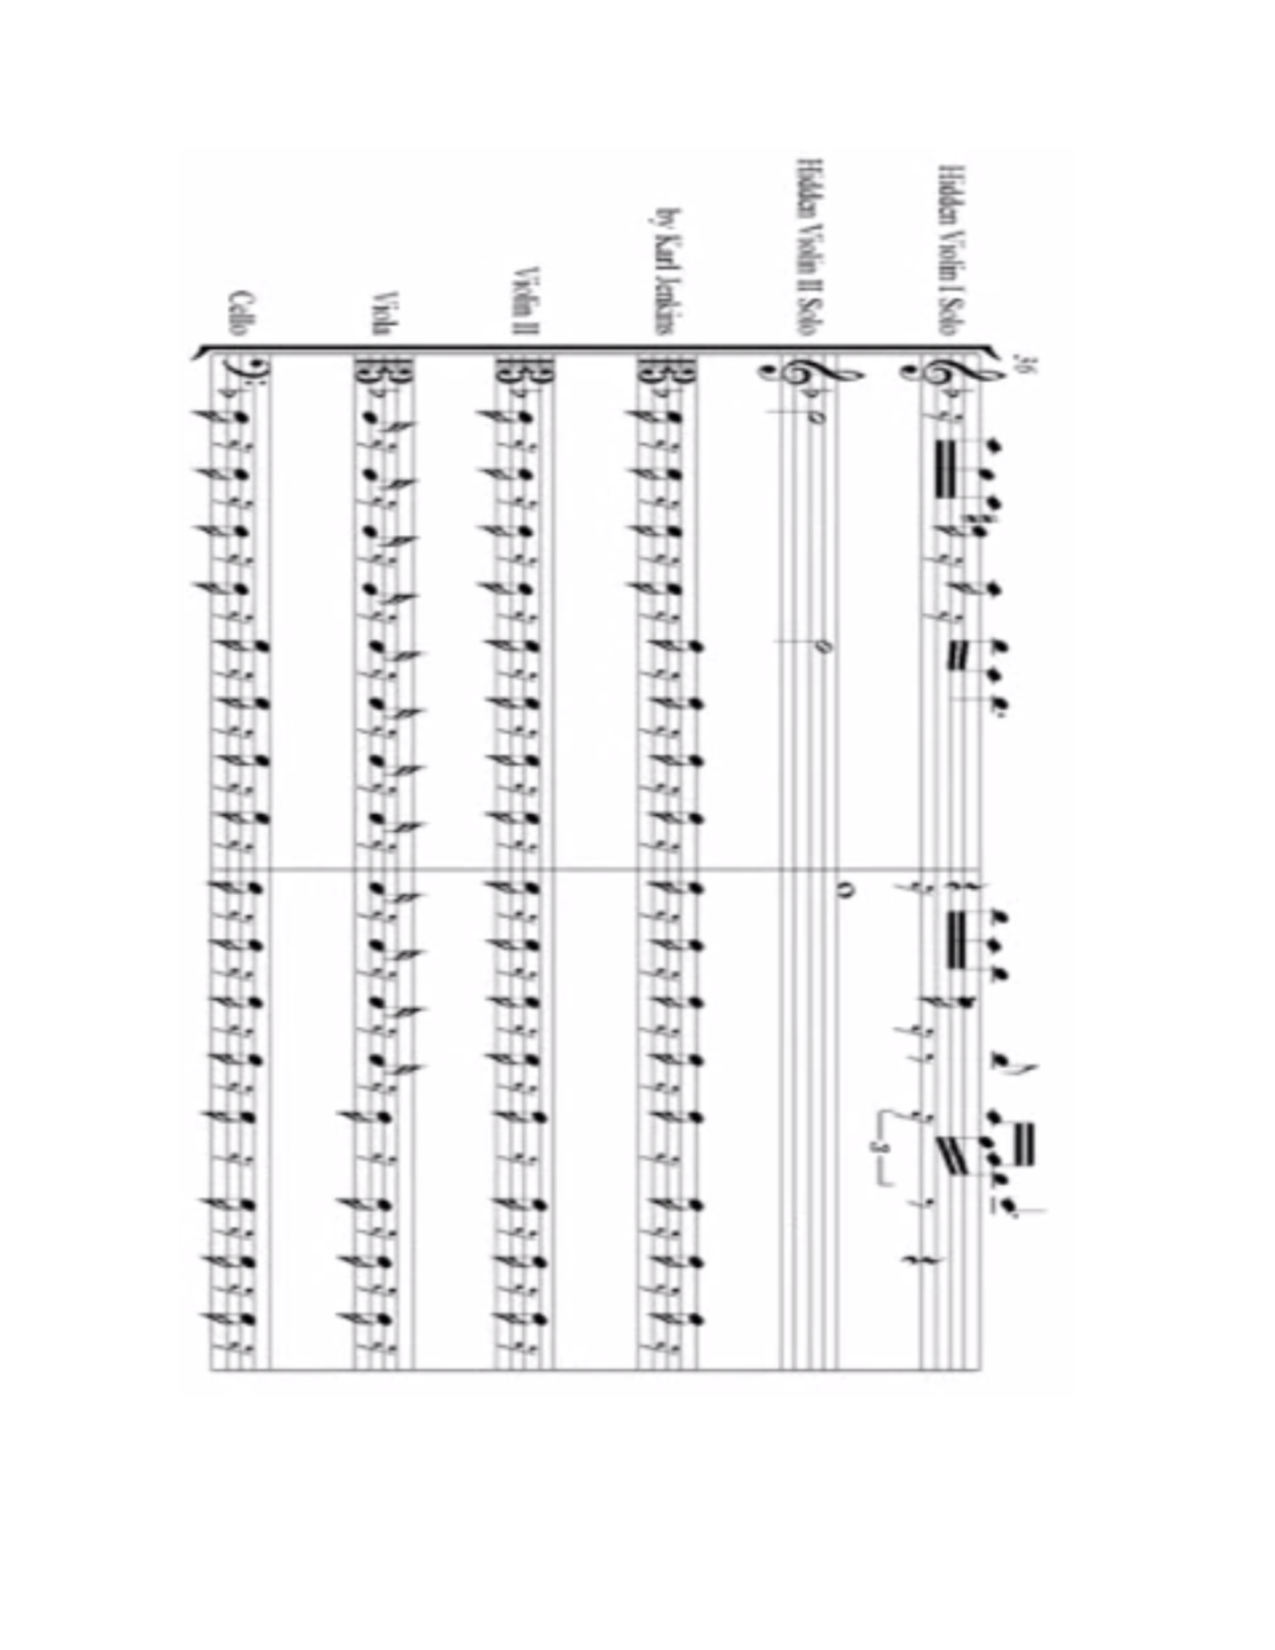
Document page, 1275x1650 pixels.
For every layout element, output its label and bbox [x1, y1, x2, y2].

picture [178, 147, 1075, 1397]
